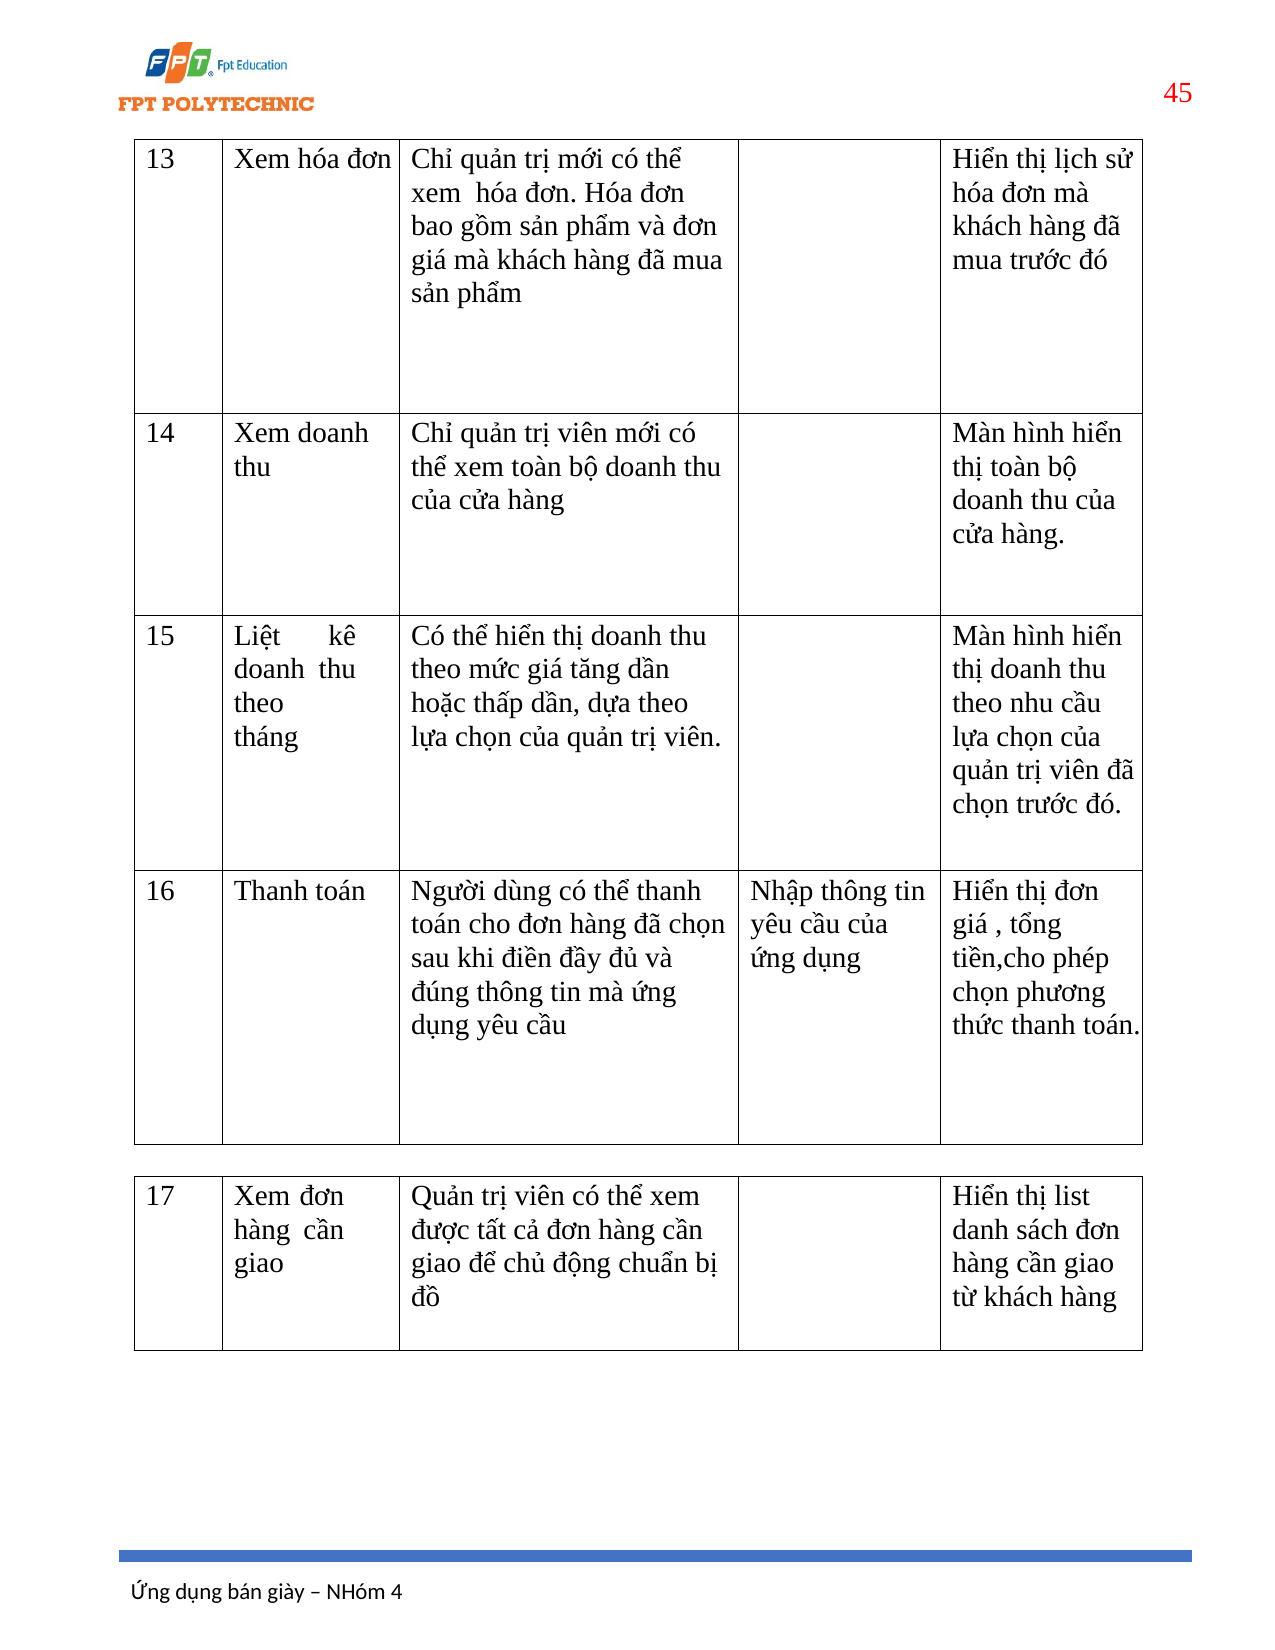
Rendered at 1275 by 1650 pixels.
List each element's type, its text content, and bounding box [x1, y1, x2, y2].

table_cell Màn hình hiển thị doanh thu theo nhu cầu lựa chọn của quản trị viên đã chọn trước đó. [941, 616, 1142, 870]
table_header Quản trị viên có thể xem được tất cả đơn hàng cần giao để chủ động chuẩn bị đồ [400, 1177, 738, 1350]
table_cell Có thể hiển thị doanh thu theo mức giá tăng dần hoặc thấp dần, dựa theo lựa chọn của quản trị viên. [400, 616, 738, 870]
table_cell Nhập thông tin yêu cầu của ứng dụng [739, 871, 940, 1144]
table_cell Thanh toán [223, 871, 399, 1144]
table_cell Hiển thị đơn giá , tổng tiền,cho phép chọn phương thức thanh toán. [941, 871, 1142, 1144]
table_cell Hiển thị lịch sử hóa đơn mà khách hàng đã mua trước đó [941, 140, 1142, 412]
table_header 17 [135, 1177, 222, 1350]
table_cell 13 [135, 140, 222, 412]
table_cell Người dùng có thể thanh toán cho đơn hàng đã chọn sau khi điền đầy đủ và đúng thông tin mà ứng dụng yêu cầu [400, 871, 738, 1144]
table_cell Xem hóa đơn [223, 140, 399, 412]
picture [118, 42, 316, 111]
table_cell [739, 414, 940, 615]
table_cell 14 [135, 414, 222, 615]
table_cell 15 [135, 616, 222, 870]
table_cell Chỉ quản trị viên mới có thể xem toàn bộ doanh thu của cửa hàng [400, 414, 738, 615]
table_cell Xem doanh thu [223, 414, 399, 615]
table_header Xem đơn hàng cần giao [223, 1177, 399, 1350]
table_cell Màn hình hiển thị toàn bộ doanh thu của cửa hàng. [941, 414, 1142, 615]
table_cell Liệt kê doanh thu theo tháng [223, 616, 399, 870]
table_cell [739, 616, 940, 870]
table_cell Chỉ quản trị mới có thể xem hóa đơn. Hóa đơn bao gồm sản phẩm và đơn giá mà khách hàng đã mua sản phẩm [400, 140, 738, 412]
table_cell [739, 140, 940, 412]
table_header Hiển thị list danh sách đơn hàng cần giao từ khách hàng [941, 1177, 1142, 1350]
table_header [739, 1177, 940, 1350]
table_cell 16 [135, 871, 222, 1144]
